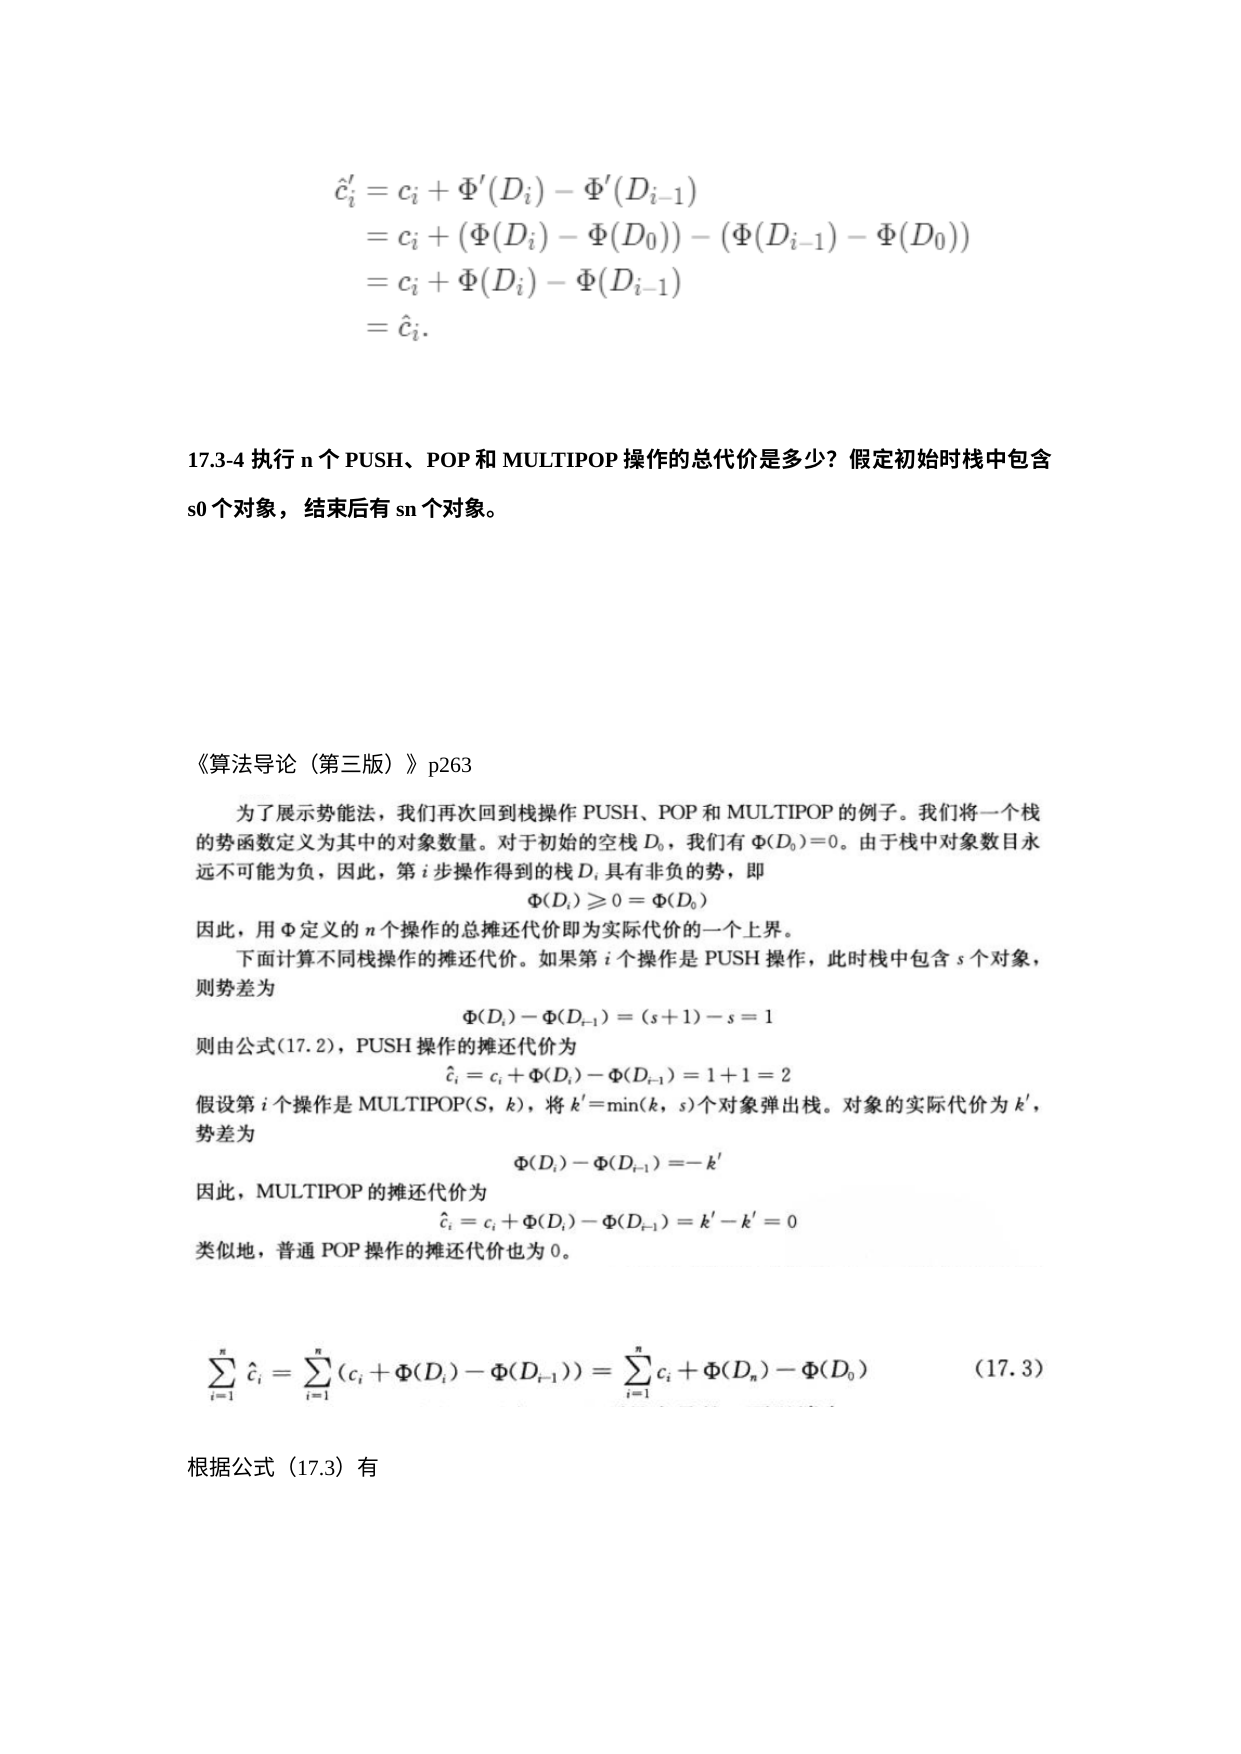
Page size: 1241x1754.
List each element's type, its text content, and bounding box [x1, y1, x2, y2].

picture [187, 1340, 1053, 1407]
subtitle 17.3-4 执行n个PUSH、POP和MULTIPOP操作的总代价是多少？假定初始时栈中包含s0个对象， 结束后有sn个对象。 [187, 442, 1053, 523]
text 《算法导论（第三版）》p263 [187, 746, 1053, 779]
picture [187, 794, 1053, 1267]
text 根据公式（17.3）有 [187, 1450, 1053, 1482]
picture [324, 170, 989, 349]
